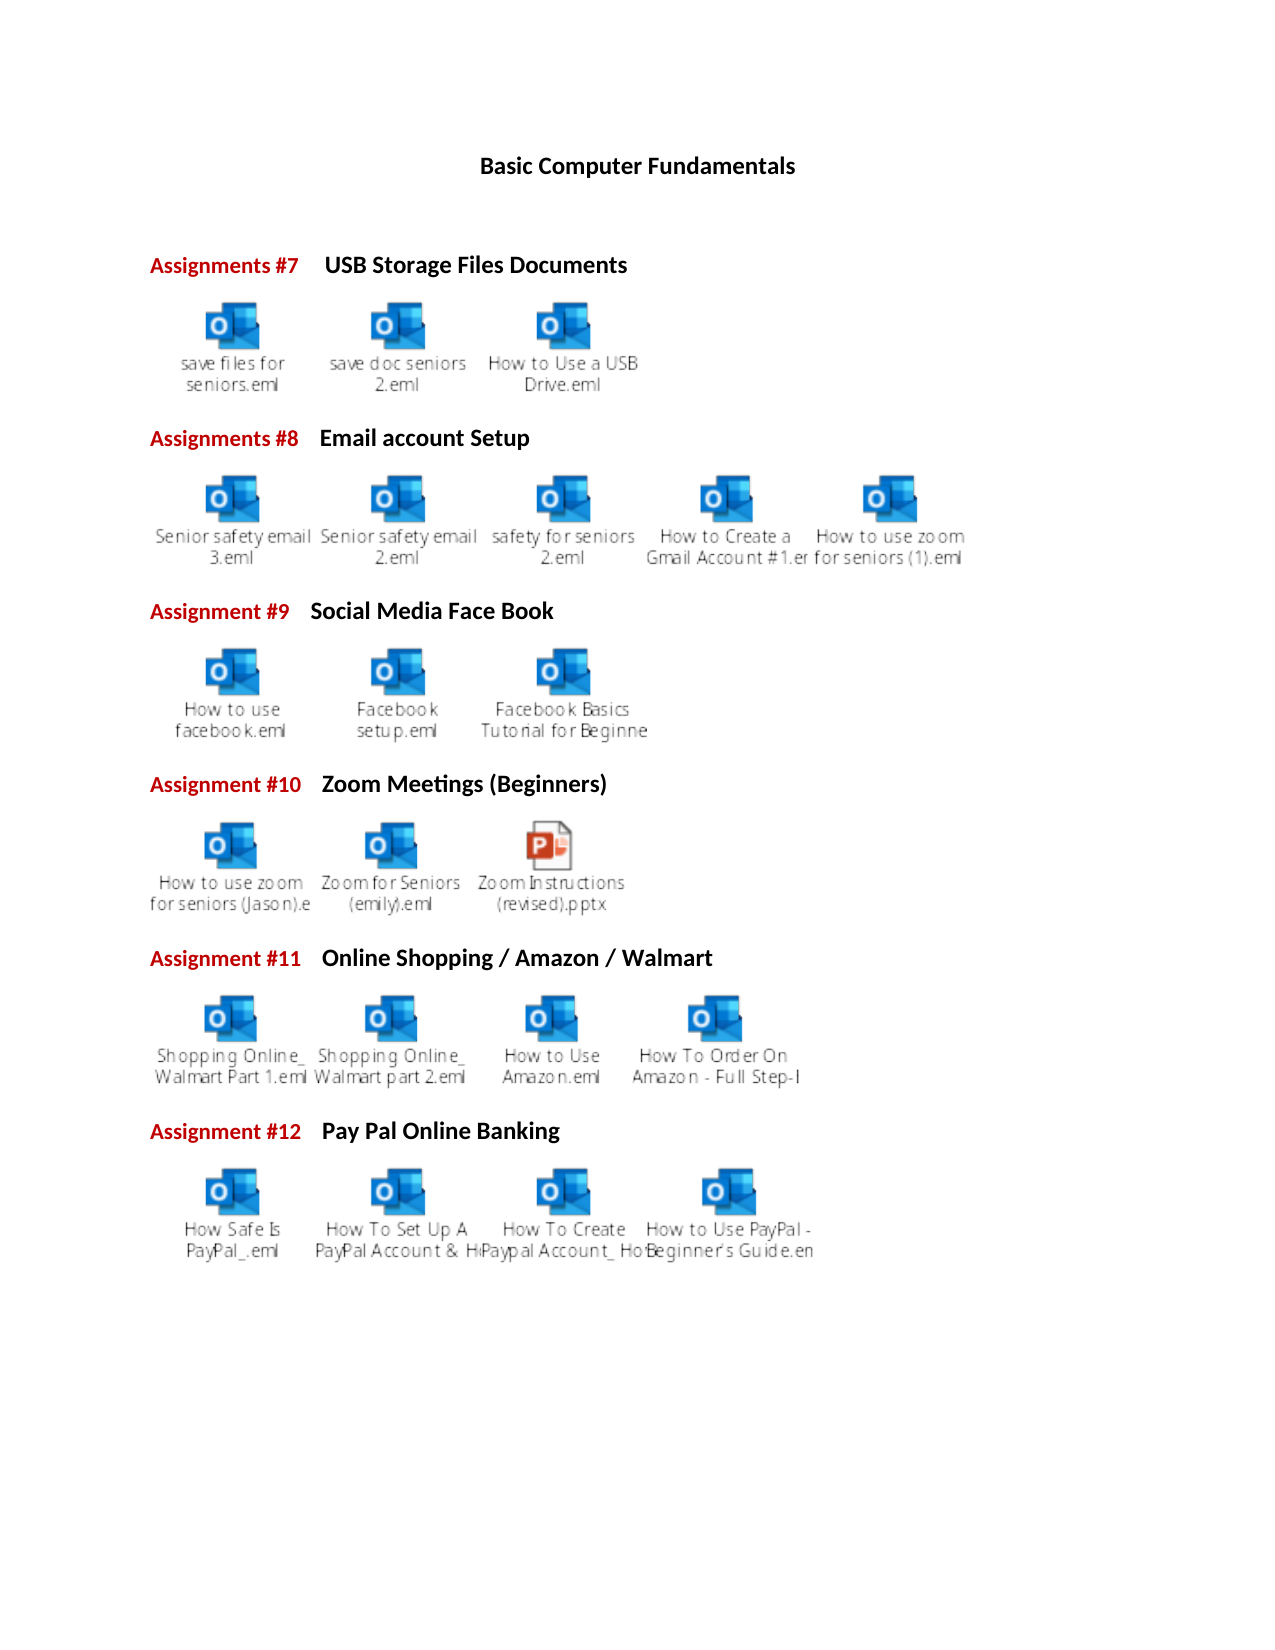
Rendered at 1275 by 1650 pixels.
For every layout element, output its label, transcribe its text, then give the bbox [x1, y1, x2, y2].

text Assignment #12 Pay Pal Online Banking [150, 1115, 1125, 1145]
text Assignments #7 USB Storage Files Documents [150, 249, 1125, 280]
text Assignment #9 Social Media Face Book [150, 595, 1125, 626]
text Assignments #8 Email account Setup [150, 422, 1125, 453]
text Basic Computer Fundamentals [150, 150, 1125, 181]
text Assignment #11 Online Shopping / Amazon / Walmart [150, 942, 1125, 972]
text Assignment #10 Zoom Meetings (Beginners) [150, 768, 1125, 799]
